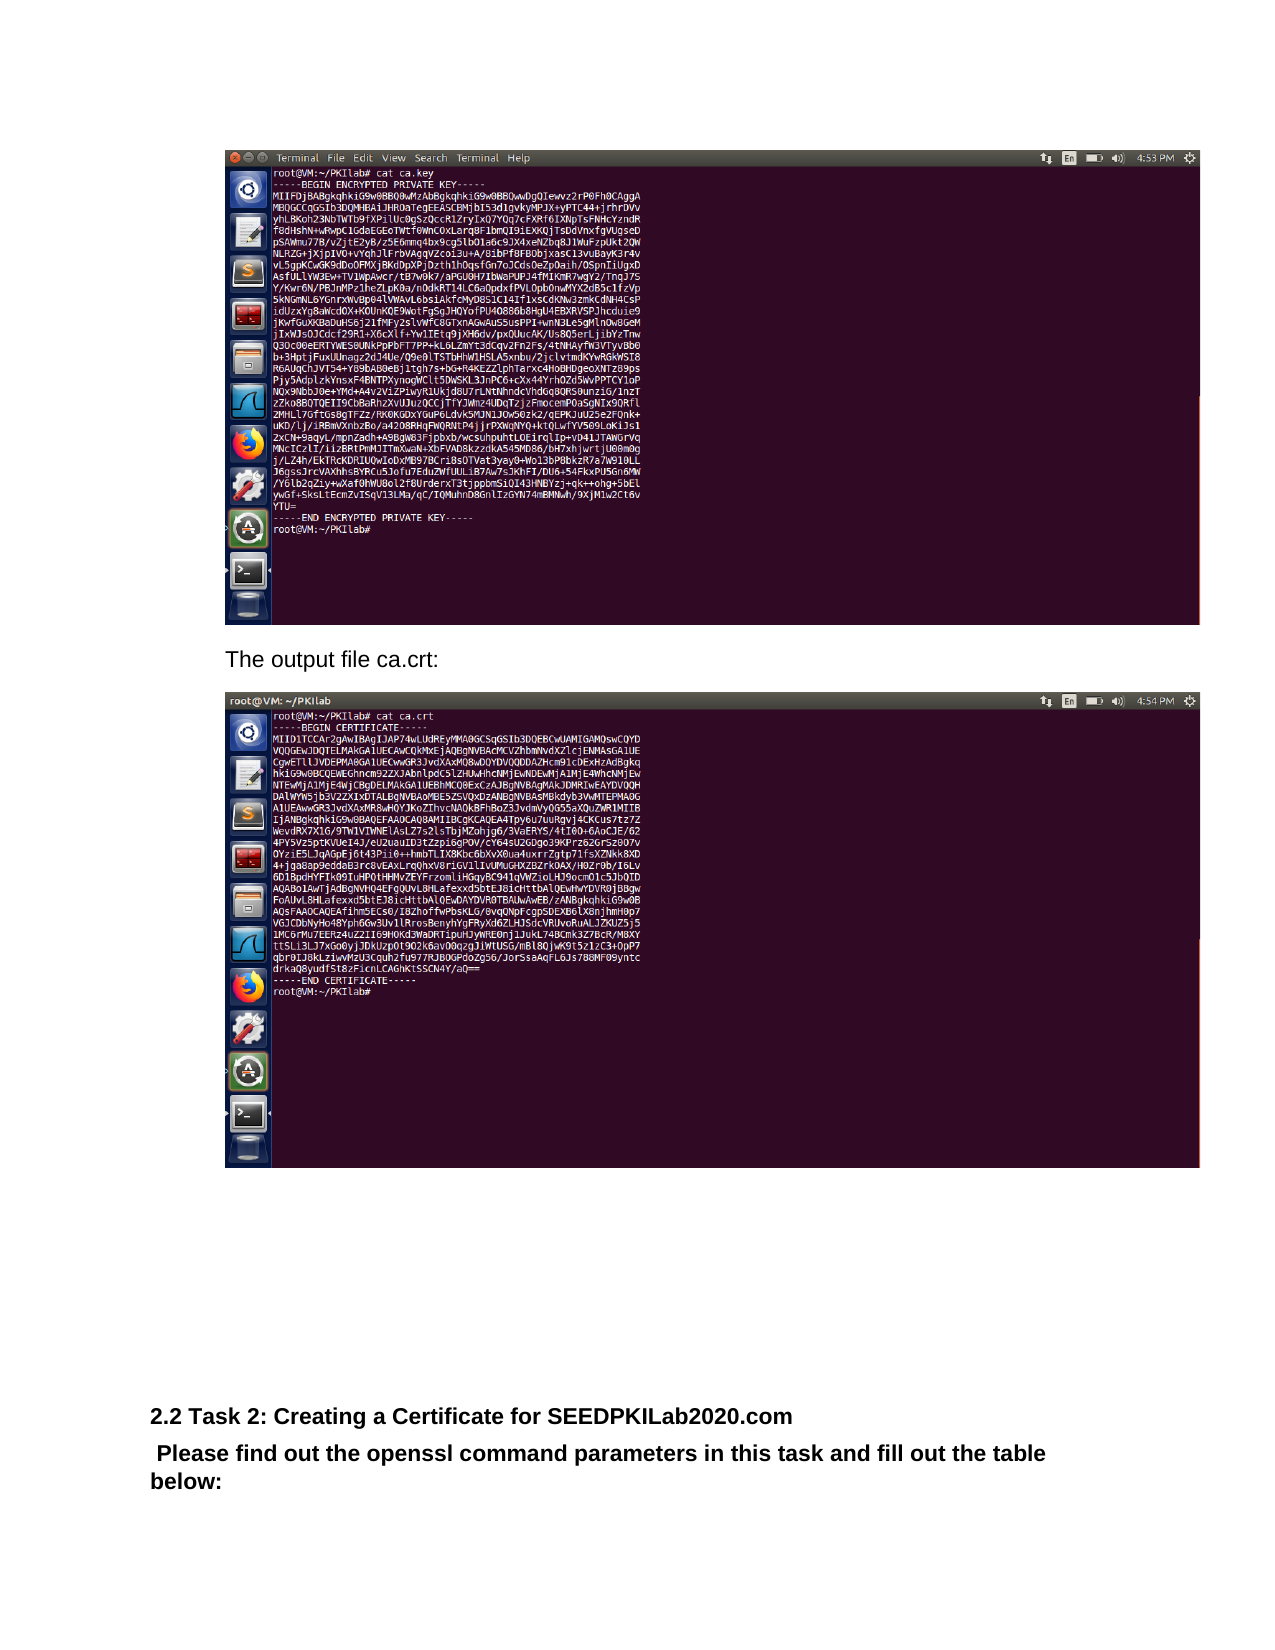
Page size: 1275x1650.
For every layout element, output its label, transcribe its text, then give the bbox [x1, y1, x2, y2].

text Please find out the openssl command parameters in this task and fill out the table below: [150, 1440, 1125, 1495]
text The output file ca.crt: [225, 646, 1125, 672]
subtitle 2.2 Task 2: Creating a Certificate for SEEDPKILab2020.com [150, 1409, 1125, 1428]
picture [225, 150, 1200, 625]
picture [225, 692, 1200, 1168]
